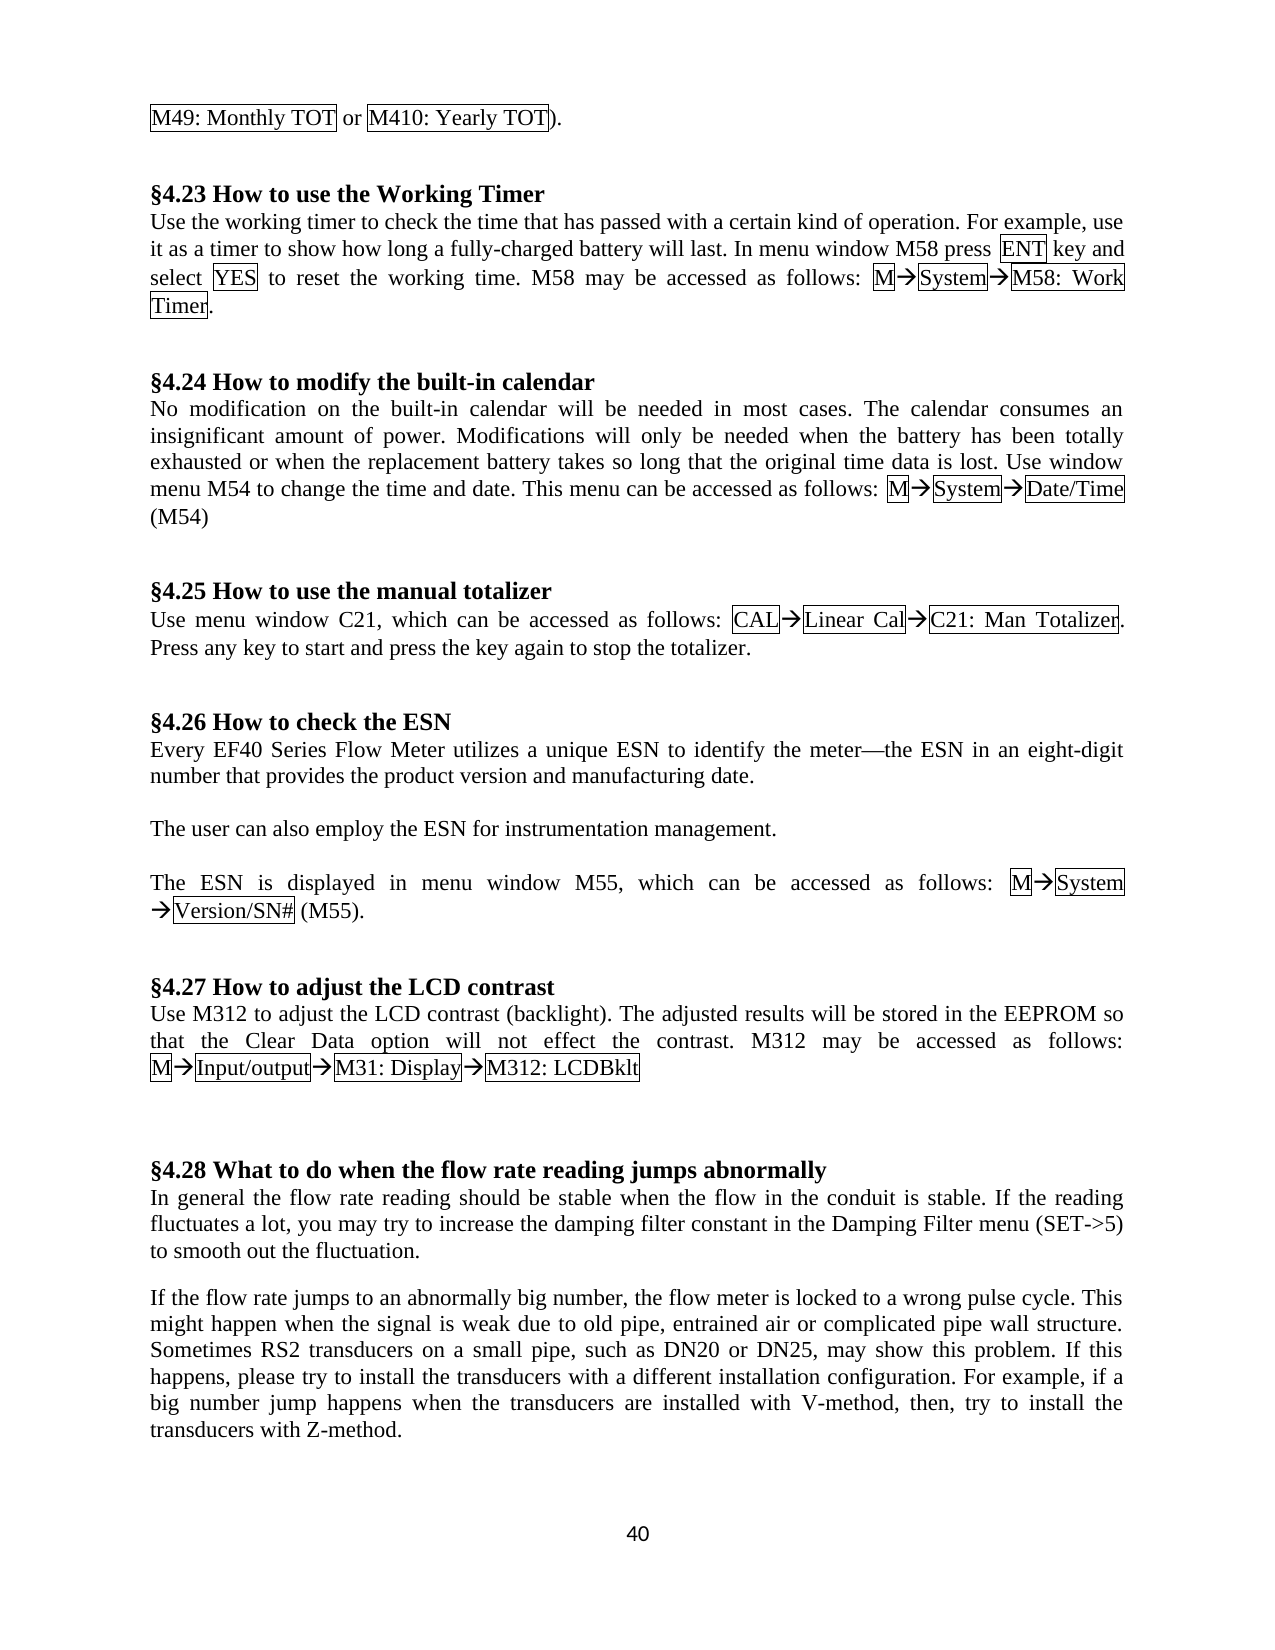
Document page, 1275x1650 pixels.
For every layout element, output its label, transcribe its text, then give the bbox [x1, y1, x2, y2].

text If the flow rate jumps to an abnormally big number, the flow meter is locked to a wrong pulse cycle. This might happen when the signal is weak due to old pipe, entrained air or complicated pipe wall structure. Sometimes RS2 transducers on a small pipe, such as DN20 or DN25, may show this problem. If this happens, please try to install the transducers with a different installation configuration. For example, if a big number jump happens when the transducers are installed with V-method, then, try to install the transducers with Z-method. [150, 1284, 1125, 1442]
subtitle §4.25 How to use the manual totalizer [150, 576, 1125, 605]
subtitle §4.24 How to modify the built-in calendar [150, 367, 1125, 395]
subtitle §4.28 What to do when the flow rate reading jumps abnormally [150, 1155, 1125, 1184]
text Every EF40 Series Flow Meter utilizes a unique ESN to identify the meter—the ESN in an eight-digit number that provides the product version and manufacturing date. [150, 736, 1125, 789]
text The user can also employ the ESN for instrumentation management. [150, 815, 1125, 841]
text No modification on the built-in calendar will be needed in most cases. The calendar consumes an insignificant amount of power. Modifications will only be needed when the battery has been totally exhausted or when the replacement battery takes so long that the original time data is lost. Use window menu M54 to change the time and date. This menu can be accessed as follows: MSystemDate/Time (M54) [150, 395, 1125, 529]
subtitle §4.27 How to adjust the LCD contrast [150, 972, 1125, 1001]
text In general the flow rate reading should be stable when the flow in the conduit is stable. If the reading fluctuates a lot, you may try to increase the damping filter constant in the Damping Filter menu (SET->5) to smooth out the fluctuation. [150, 1184, 1125, 1263]
text Use M312 to adjust the LCD contrast (backlight). The adjusted results will be stored in the EEPROM so that the Clear Data option will not effect the contrast. M312 may be accessed as follows: MInput/outputM31: DisplayM312: LCDBklt [150, 1001, 1125, 1082]
subtitle §4.26 How to check the ESN [150, 707, 1125, 736]
text Use the working timer to check the time that has passed with a certain kind of operation. For example, use it as a timer to show how long a fully-charged battery will last. In menu window M58 press ENT key and select YES to reset the working time. M58 may be accessed as follows: MSystemM58: Work Timer. [150, 208, 1125, 319]
text Use menu window C21, which can be accessed as follows: CALLinear CalC21: Man Totalizer. Press any key to start and press the key again to stop the totalizer. [150, 605, 1125, 660]
subtitle §4.23 How to use the Working Timer [150, 179, 1125, 208]
text The ESN is displayed in menu window M55, which can be accessed as follows: MSystem Version/SN# (M55). [150, 868, 1125, 924]
